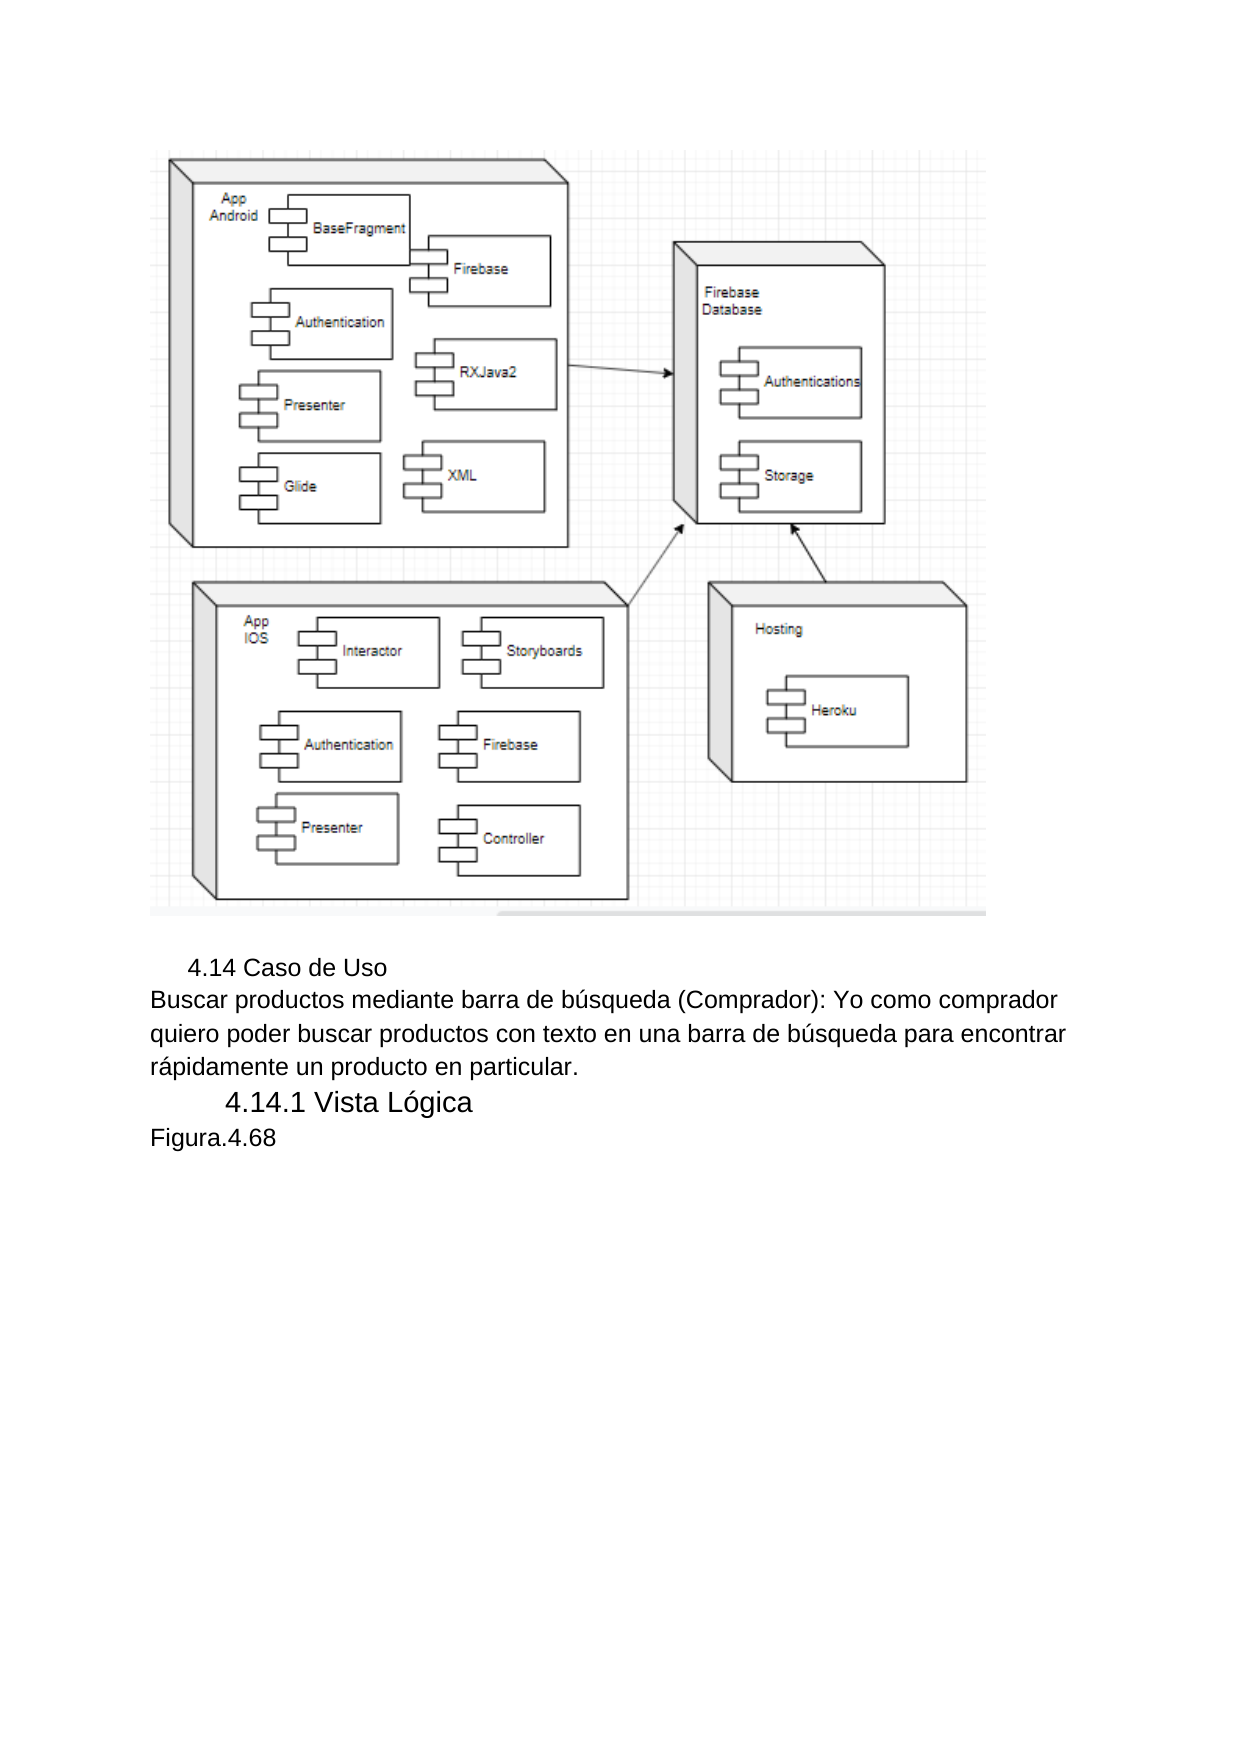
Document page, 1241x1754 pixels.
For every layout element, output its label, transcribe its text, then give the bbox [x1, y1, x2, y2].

picture [150, 150, 986, 916]
text Buscar productos mediante barra de búsqueda (Comprador): Yo como comprador quiero poder buscar productos con texto en una barra de búsqueda para encontrar rápidamente un producto en particular. [150, 986, 1090, 1080]
text 4.14 Caso de Uso [187, 952, 1090, 981]
text Figura.4.68 [150, 1123, 1090, 1152]
text 4.14.1 Vista Lógica [150, 1084, 1090, 1118]
